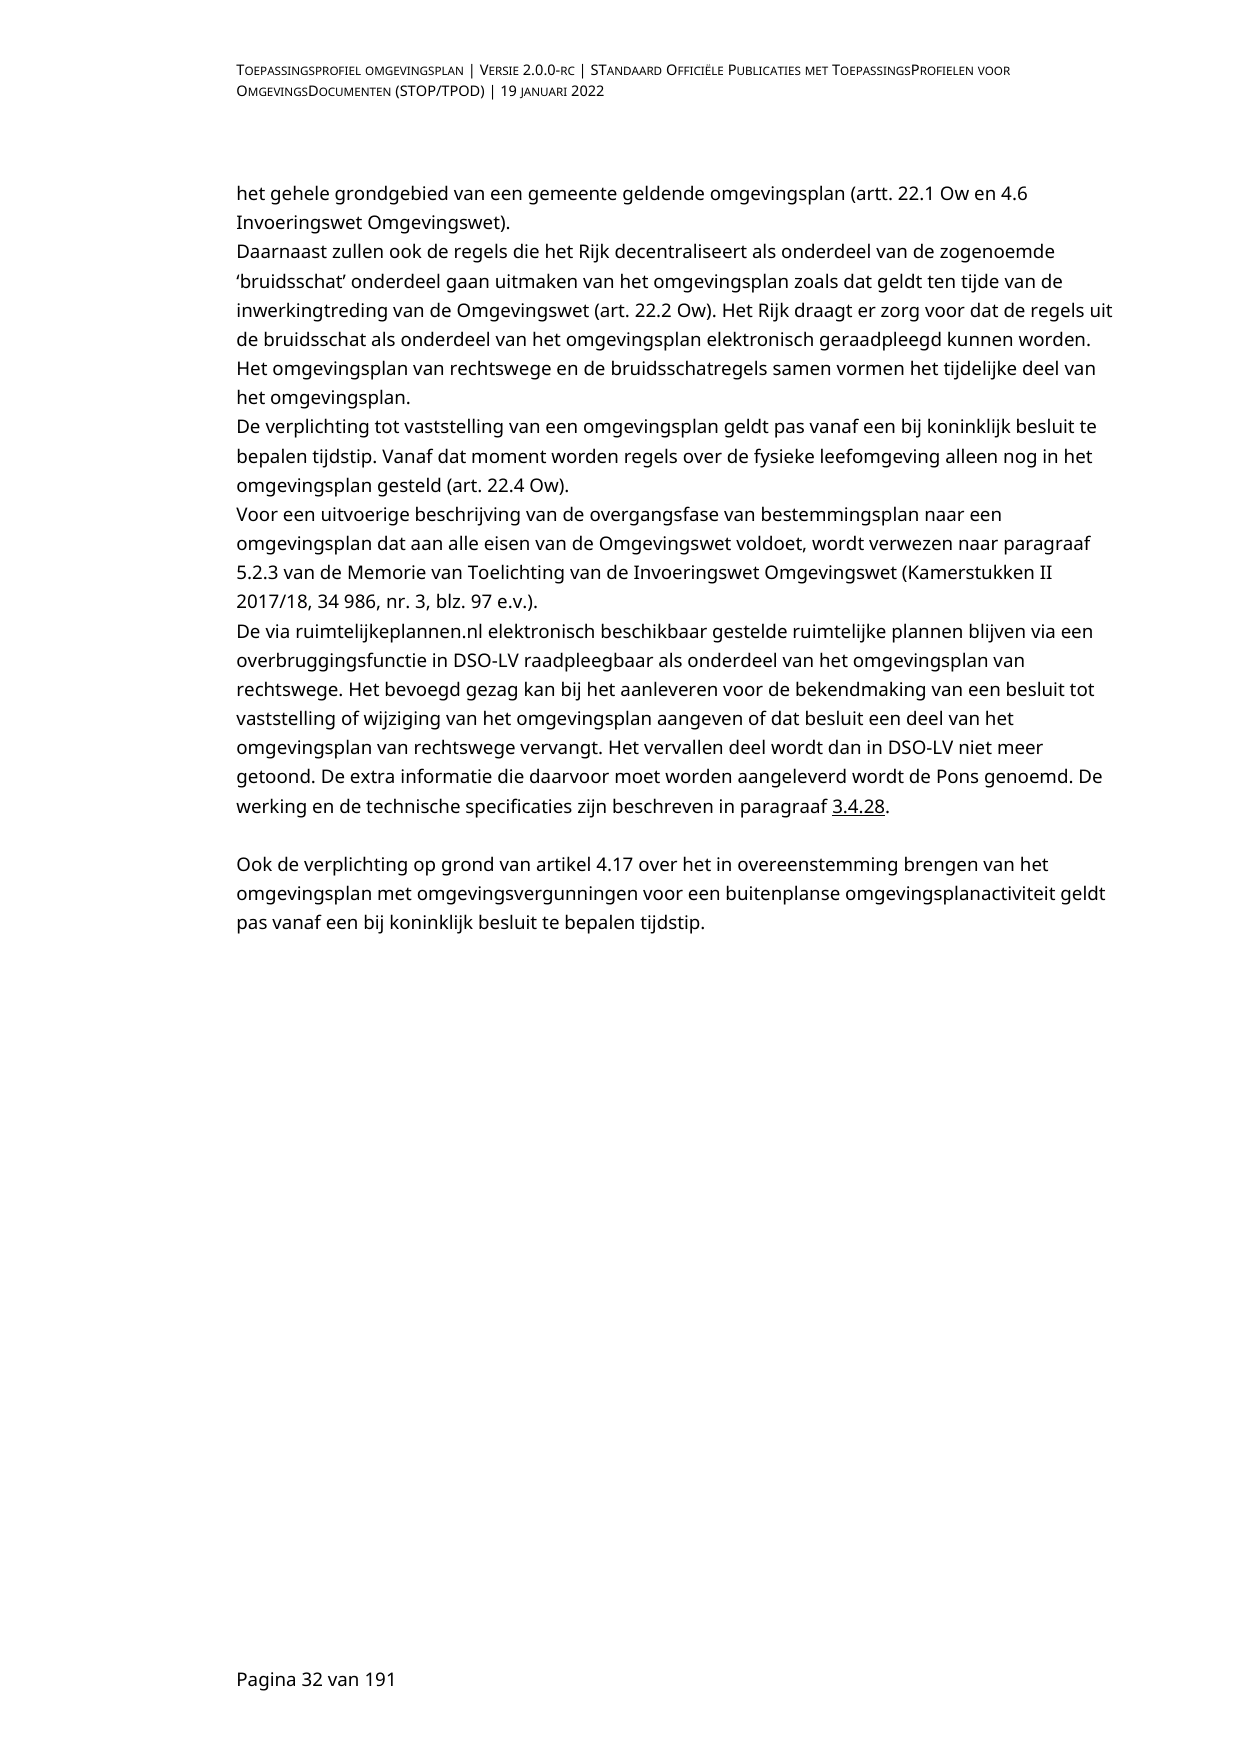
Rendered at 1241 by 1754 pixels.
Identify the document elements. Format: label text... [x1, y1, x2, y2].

text Voor een uitvoerige beschrijving van de overgangsfase van bestemmingsplan naar een omgevingsplan dat aan alle eisen van de Omgevingswet voldoet, wordt verwezen naar paragraaf 5.2.3 van de Memorie van Toelichting van de Invoeringswet Omgevingswet (Kamerstukken II 2017/18, 34 986, nr. 3, blz. 97 e.v.). [236, 498, 1122, 615]
text Ook de verplichting op grond van artikel 4.17 over het in overeenstemming brengen van het omgevingsplan met omgevingsvergunningen voor een buitenplanse omgevingsplanactiviteit geldt pas vanaf een bij koninklijk besluit te bepalen tijdstip. [236, 848, 1122, 936]
text De via ruimtelijkeplannen.nl elektronisch beschikbaar gestelde ruimtelijke plannen blijven via een overbruggingsfunctie in DSO-LV raadpleegbaar als onderdeel van het omgevingsplan van rechtswege. Het bevoegd gezag kan bij het aanleveren voor de bekendmaking van een besluit tot vaststelling of wijziging van het omgevingsplan aangeven of dat besluit een deel van het omgevingsplan van rechtswege vervangt. Het vervallen deel wordt dan in DSO-LV niet meer getoond. De extra informatie die daarvoor moet worden aangeleverd wordt de Pons genoemd. De werking en de technische specificaties zijn beschreven in paragraaf 6.4.28. [236, 615, 1122, 819]
text De verplichting tot vaststelling van een omgevingsplan geldt pas vanaf een bij koninklijk besluit te bepalen tijdstip. Vanaf dat moment worden regels over de fysieke leefomgeving alleen nog in het omgevingsplan gesteld (art. 22.4 Ow). [236, 411, 1122, 498]
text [236, 177, 1122, 236]
text Daarnaast zullen ook de regels die het Rijk decentraliseert als onderdeel van de zogenoemde ‘bruidsschat’ onderdeel gaan uitmaken van het omgevingsplan zoals dat geldt ten tijde van de inwerkingtreding van de Omgevingswet (art. 22.2 Ow). Het Rijk draagt er zorg voor dat de regels uit de bruidsschat als onderdeel van het omgevingsplan elektronisch geraadpleegd kunnen worden. Het omgevingsplan van rechtswege en de bruidsschatregels samen vormen het tijdelijke deel van het omgevingsplan. [236, 236, 1122, 411]
